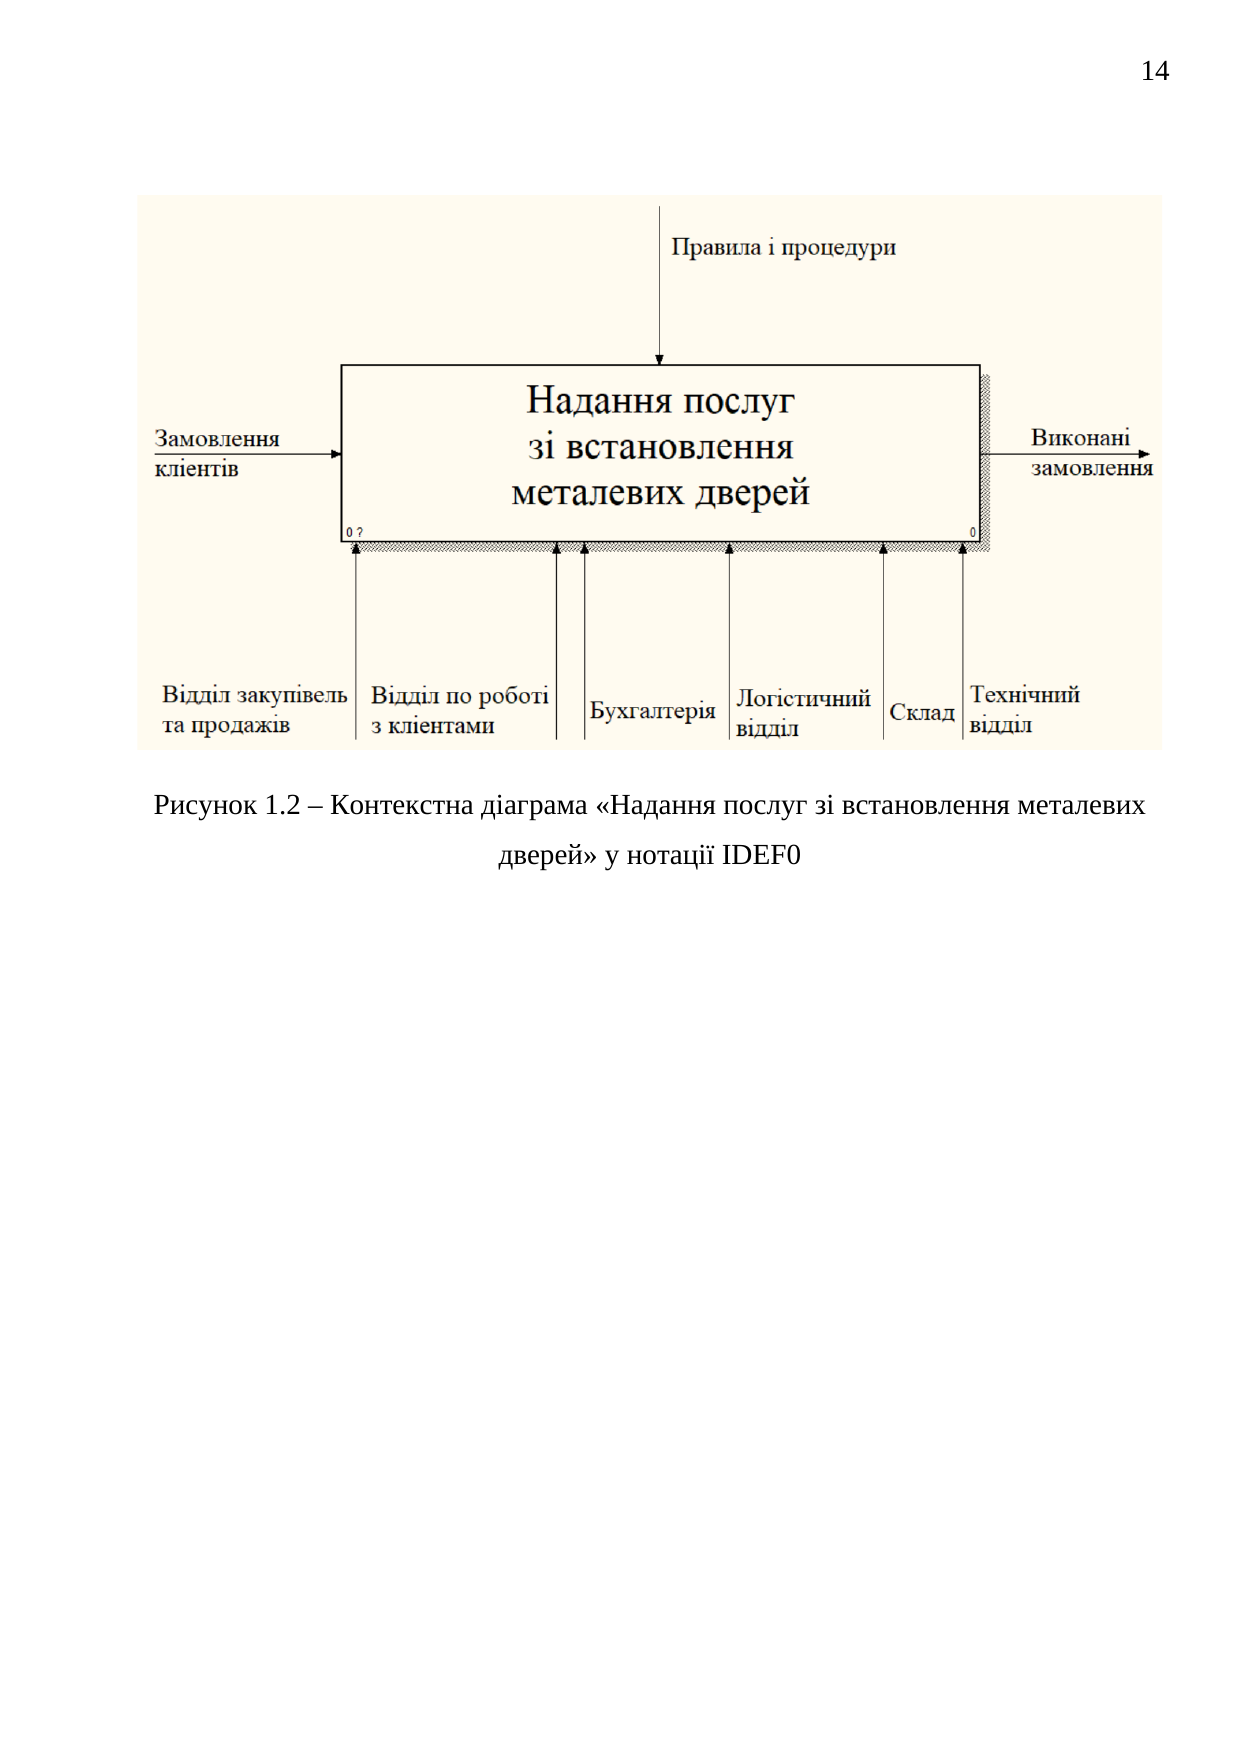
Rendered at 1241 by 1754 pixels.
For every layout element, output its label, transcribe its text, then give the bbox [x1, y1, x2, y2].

picture [137, 195, 1163, 750]
text Рисунок 1.2 – Контекстна діаграма «Надання послуг зі встановлення металевих дверей» у нотації IDEF0 [130, 787, 1169, 871]
